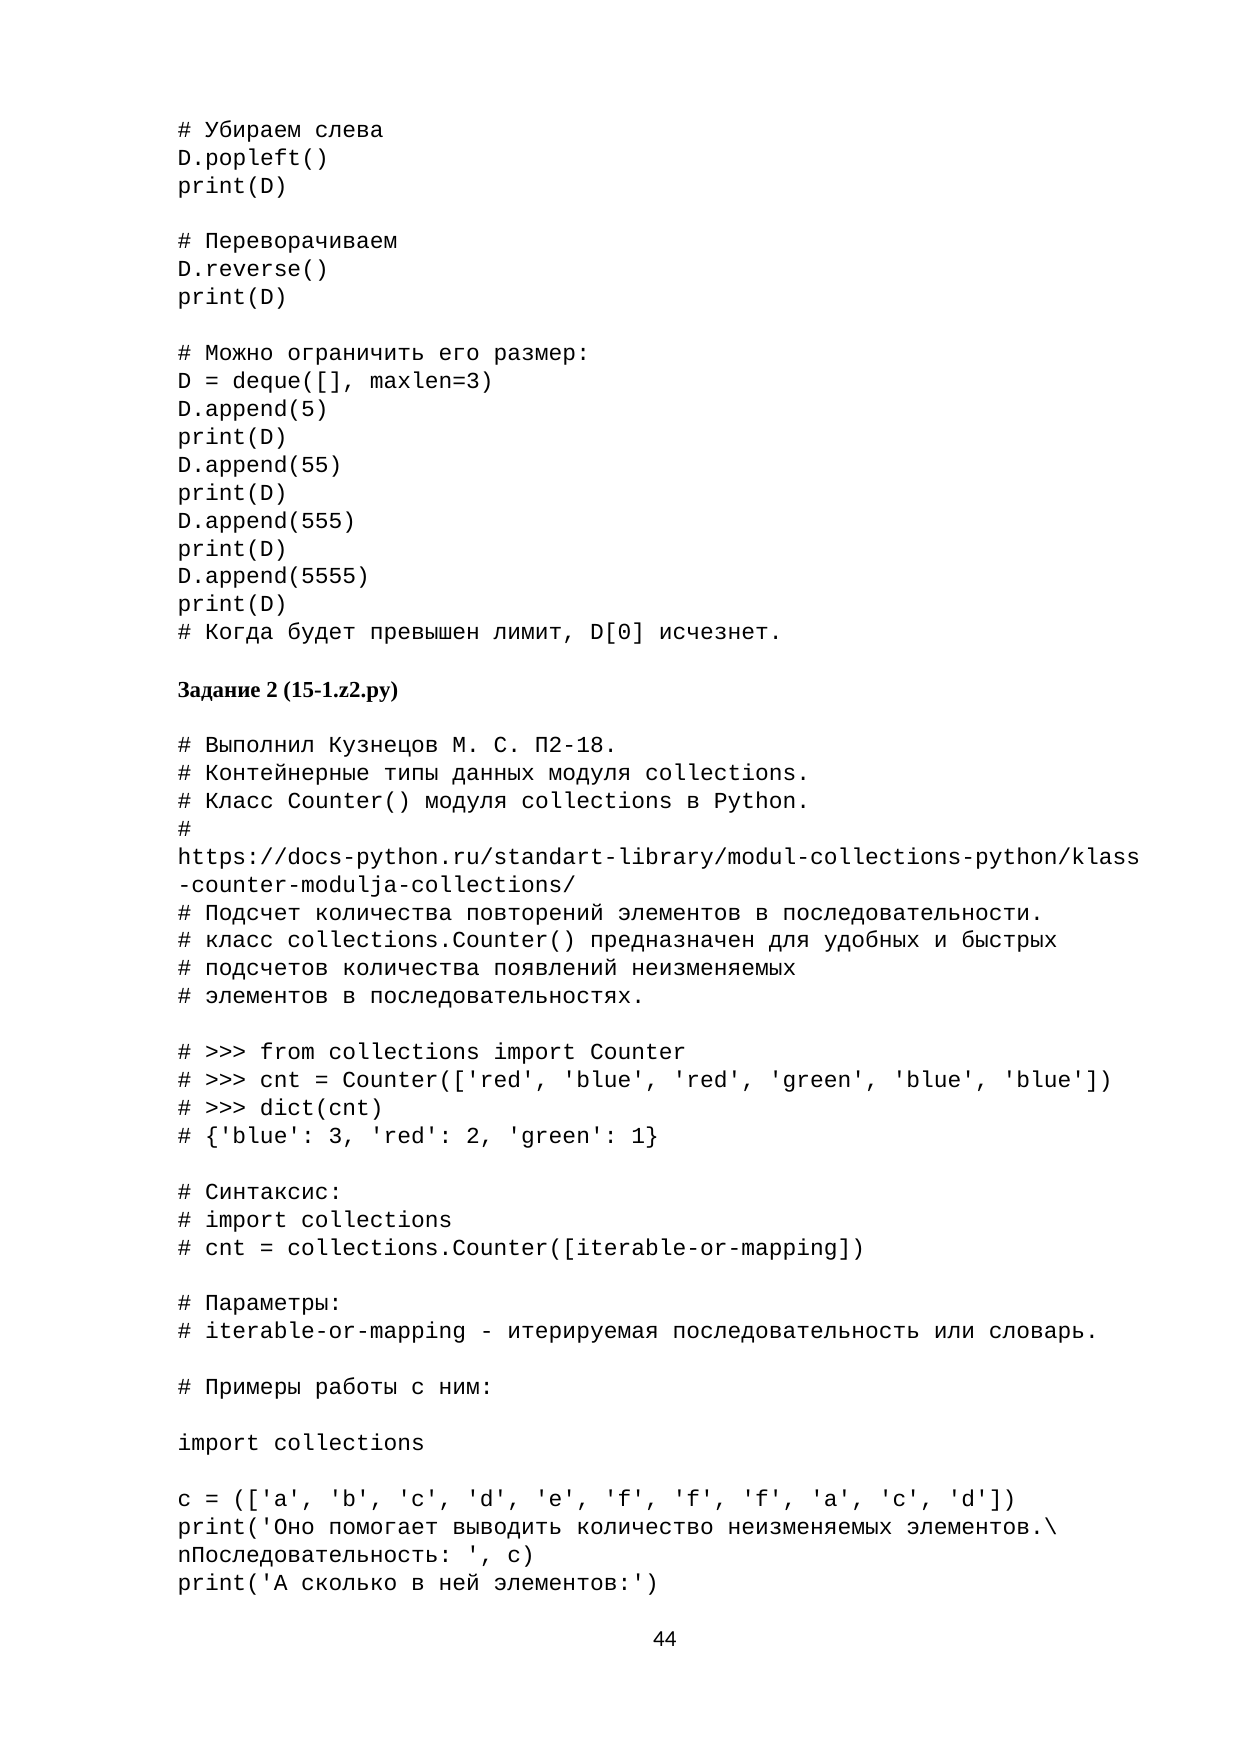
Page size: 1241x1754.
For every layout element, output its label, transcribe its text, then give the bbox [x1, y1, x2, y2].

text # класс collections.Counter() предназначен для удобных и быстрых [177, 929, 1152, 955]
text print(D) [177, 537, 1152, 563]
text D.append(5) [177, 397, 1152, 423]
text # cnt = collections.Counter([iterable-or-mapping]) [177, 1236, 1152, 1262]
text print(D) [177, 481, 1152, 507]
text c = (['a', 'b', 'c', 'd', 'e', 'f', 'f', 'f', 'a', 'c', 'd']) [177, 1487, 1152, 1513]
text # Класс Counter() модуля collections в Python. [177, 789, 1152, 815]
text # Когда будет превышен лимит, D[0] исчезнет. [177, 621, 1152, 647]
text print(D) [177, 174, 1152, 200]
text # Примеры работы с ним: [177, 1375, 1152, 1401]
text D.append(55) [177, 453, 1152, 479]
text D = deque([], maxlen=3) [177, 369, 1152, 395]
text # https://docs-python.ru/standart-library/modul-collections-python/klass-counter-modulja-collections/ [177, 817, 1152, 899]
text # {'blue': 3, 'red': 2, 'green': 1} [177, 1124, 1152, 1150]
text # Контейнерные типы данных модуля collections. [177, 761, 1152, 787]
text # Переворачиваем [177, 230, 1152, 256]
text # подсчетов количества появлений неизменяемых [177, 957, 1152, 983]
text print(D) [177, 425, 1152, 451]
text # iterable-or-mapping - итерируемая последовательность или словарь. [177, 1319, 1152, 1346]
text # Можно ограничить его размер: [177, 341, 1152, 367]
text import collections [177, 1431, 1152, 1457]
text # Убираем слева [177, 118, 1152, 144]
text D.reverse() [177, 258, 1152, 284]
text # Параметры: [177, 1292, 1152, 1318]
text # >>> cnt = Counter(['red', 'blue', 'red', 'green', 'blue', 'blue']) [177, 1068, 1152, 1094]
text D.append(5555) [177, 565, 1152, 591]
text print('Оно помогает выводить количество неизменяемых элементов.\nПоследовательность: ', c) [177, 1515, 1152, 1569]
text Задание 2 (15-1.z2.py) [177, 676, 1152, 703]
text # Синтаксис: [177, 1180, 1152, 1206]
text print(D) [177, 286, 1152, 312]
text # элементов в последовательностях. [177, 984, 1152, 1011]
text D.append(555) [177, 509, 1152, 535]
text print('А сколько в ней элементов:') [177, 1571, 1152, 1597]
text # >>> from collections import Counter [177, 1040, 1152, 1066]
text # import collections [177, 1208, 1152, 1234]
text # Выполнил Кузнецов М. С. П2-18. [177, 733, 1152, 759]
text D.popleft() [177, 146, 1152, 172]
text # >>> dict(cnt) [177, 1096, 1152, 1122]
text print(D) [177, 593, 1152, 619]
text # Подсчет количества повторений элементов в последовательности. [177, 901, 1152, 927]
